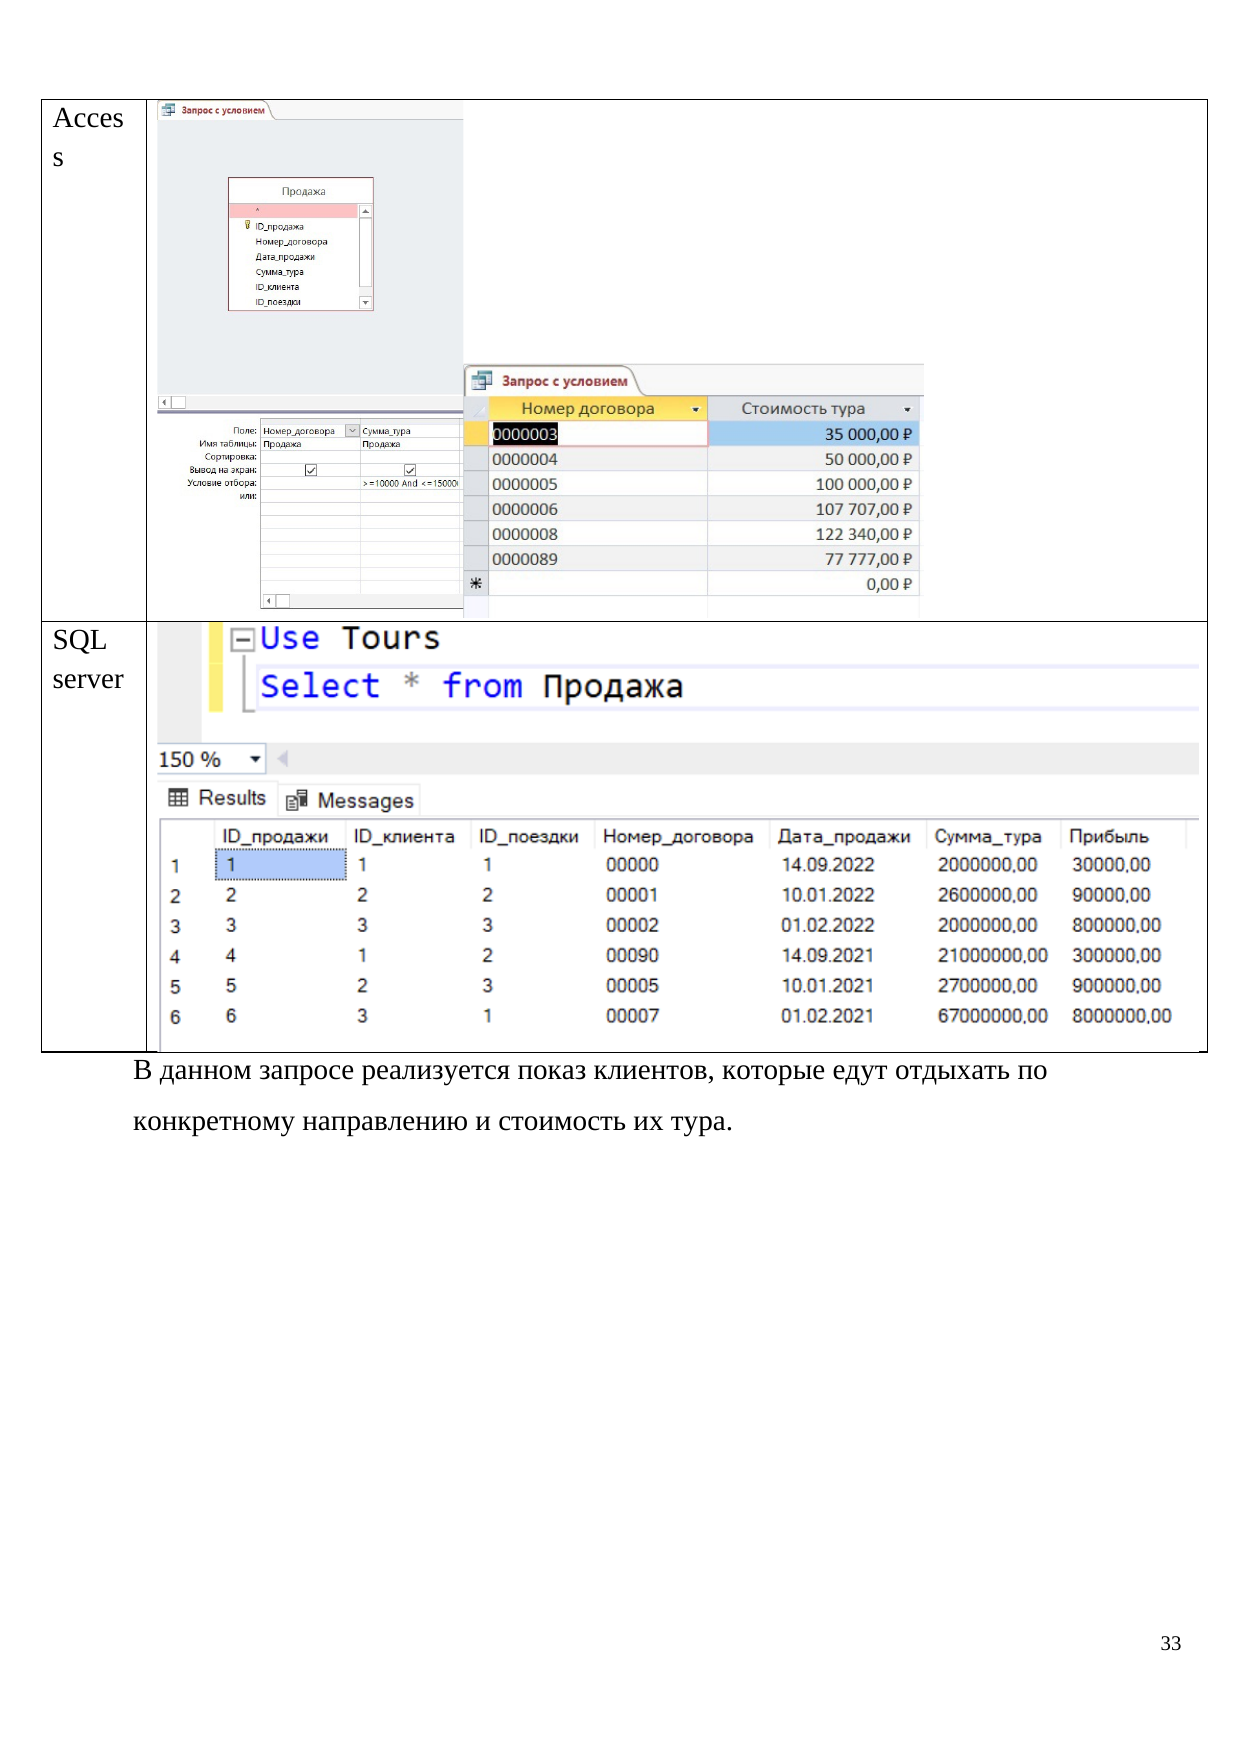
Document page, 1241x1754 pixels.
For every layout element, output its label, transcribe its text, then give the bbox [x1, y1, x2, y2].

text В данном запросе реализуется показ клиентов, которые едут отдыхать по конкретному направлению и стоимость их тура. [133, 1053, 1181, 1136]
table_header Access [42, 100, 146, 621]
table_cell SQL server [42, 622, 146, 1051]
picture [157, 622, 1199, 1052]
picture [157, 100, 924, 618]
table_cell [147, 622, 157, 1051]
table_cell [1199, 622, 1207, 1051]
table_header [147, 100, 1207, 621]
